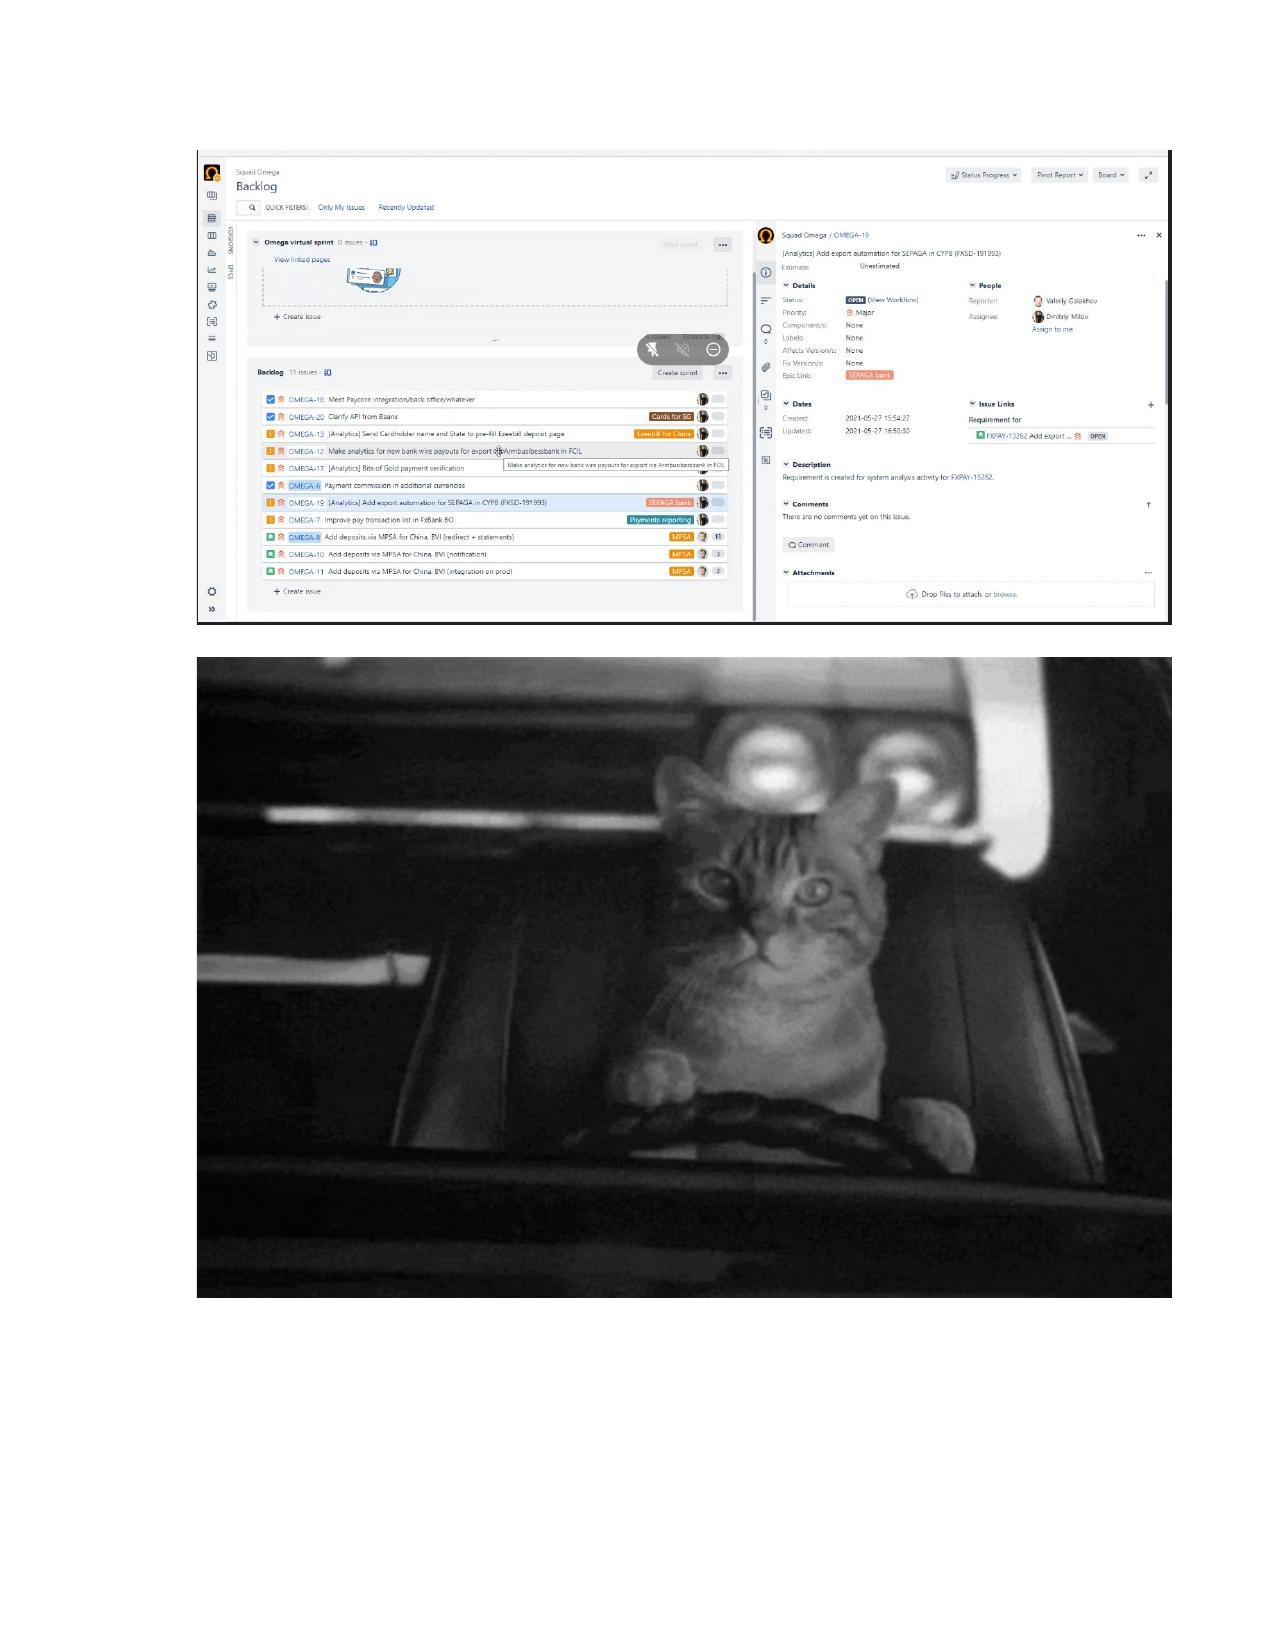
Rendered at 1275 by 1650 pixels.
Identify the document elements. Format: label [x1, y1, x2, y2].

picture [196, 657, 1172, 1298]
picture [196, 150, 1172, 625]
